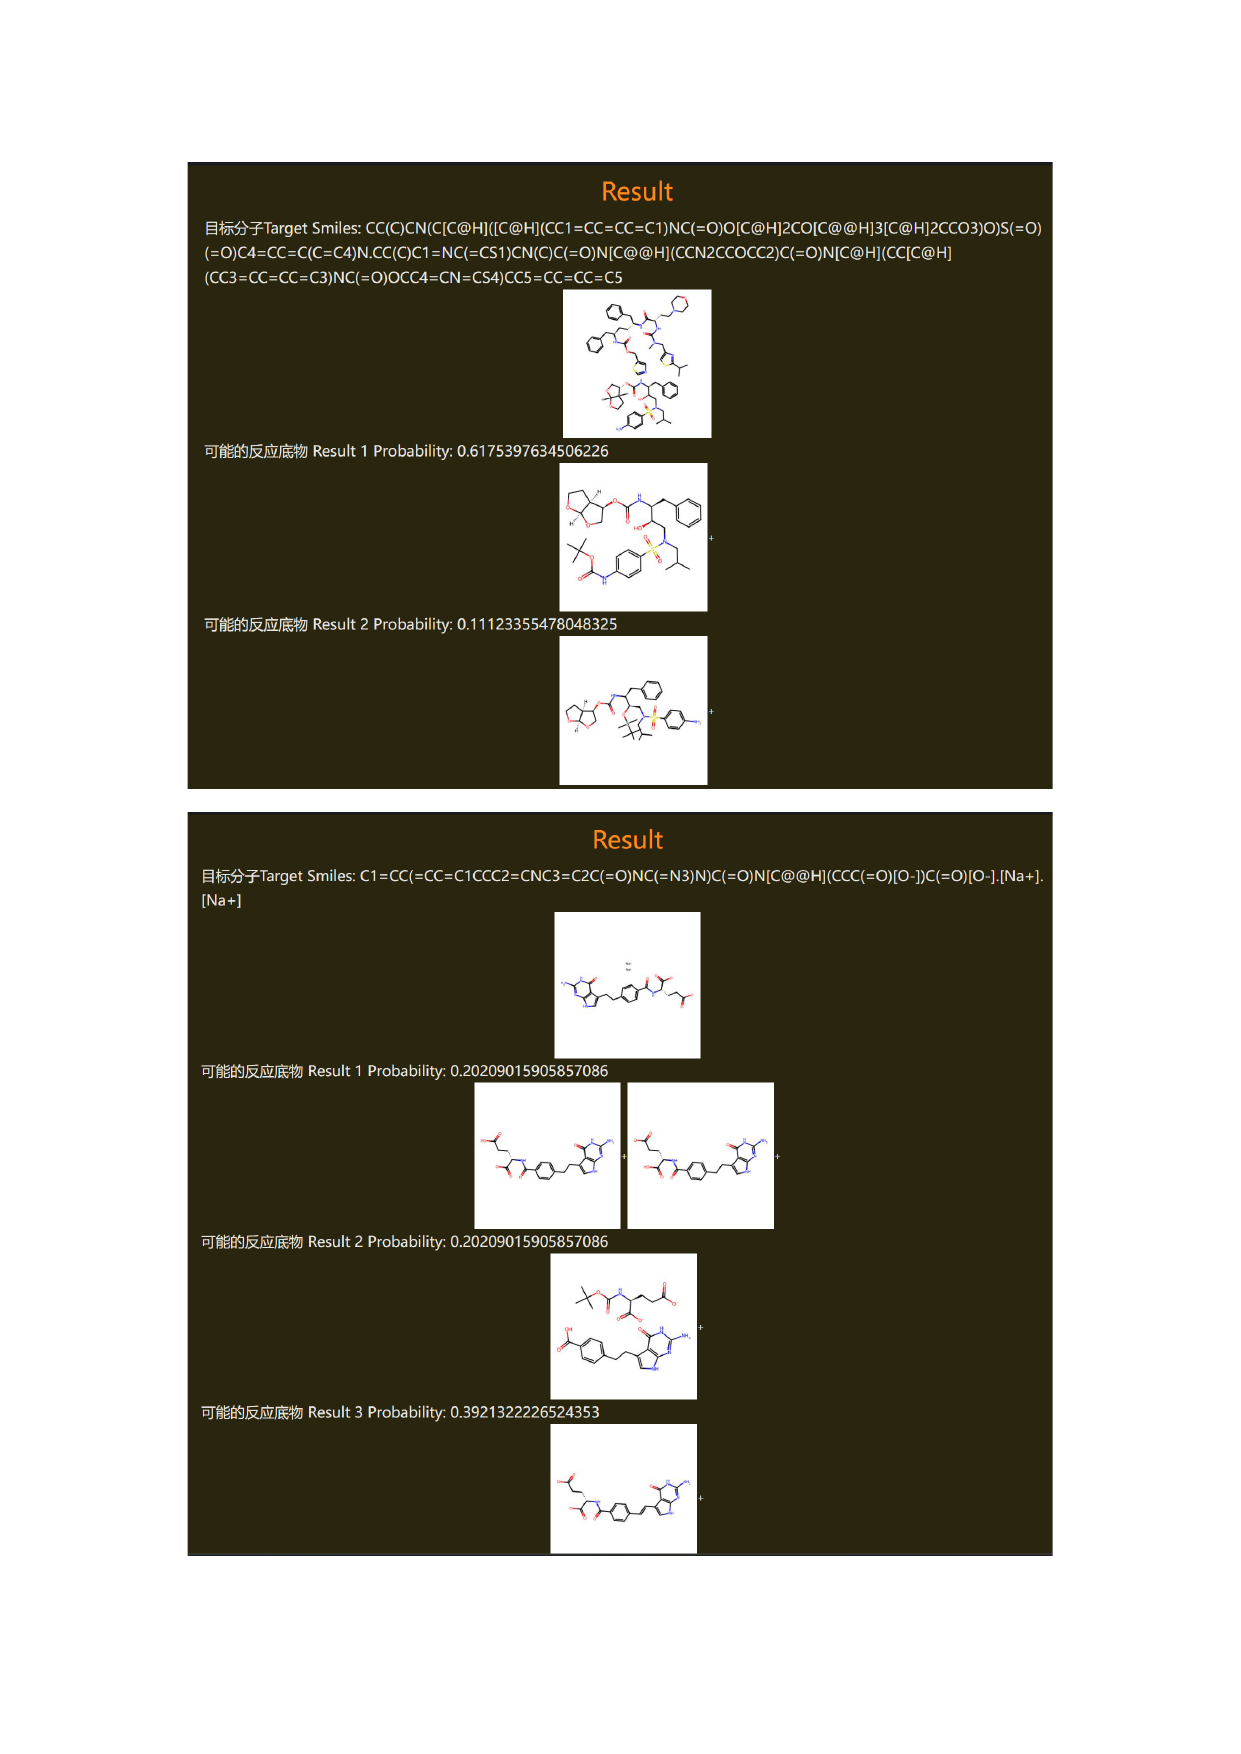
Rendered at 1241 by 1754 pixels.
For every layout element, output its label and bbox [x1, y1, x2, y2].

picture [187, 812, 1053, 1556]
picture [187, 162, 1053, 789]
